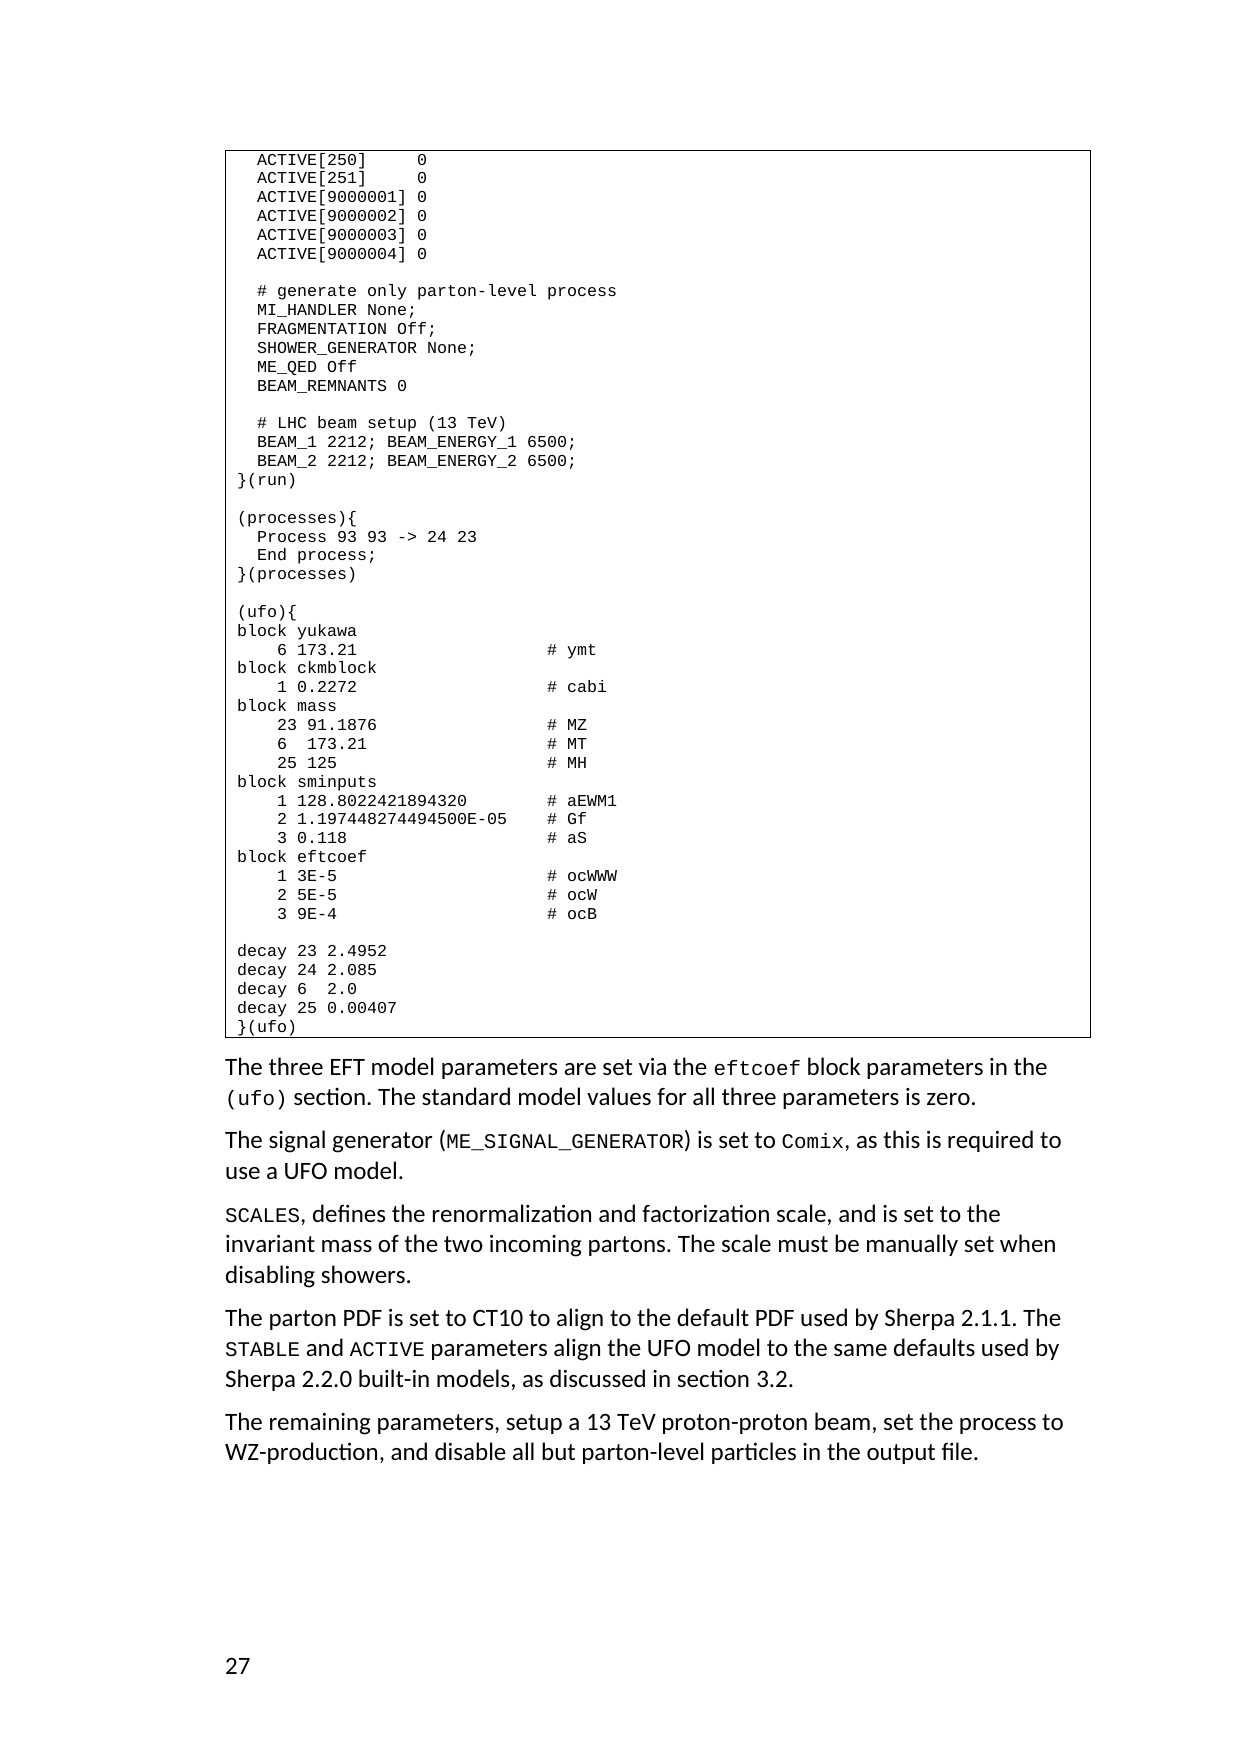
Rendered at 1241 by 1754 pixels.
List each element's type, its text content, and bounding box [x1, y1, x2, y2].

text The three EFT model parameters are set via the eftcoef block parameters in the (ufo) section. The standard model values for all three parameters is zero. [225, 1051, 1090, 1112]
text The signal generator (ME_SIGNAL_GENERATOR) is set to Comix, as this is required to use a UFO model. [225, 1124, 1090, 1185]
text SCALES, defines the renormalization and factorization scale, and is set to the invariant mass of the two incoming partons. The scale must be manually set when disabling showers. [225, 1198, 1090, 1289]
text The remaining parameters, setup a 13 TeV proton-proton beam, set the process to WZ-production, and disable all but parton-level particles in the output file. [225, 1406, 1090, 1467]
text The parton PDF is set to CT10 to align to the default PDF used by Sherpa 2.1.1. The STABLE and ACTIVE parameters align the UFO model to the same defaults used by Sherpa 2.2.0 built-in models, as discussed in section 3.2. [225, 1302, 1090, 1393]
